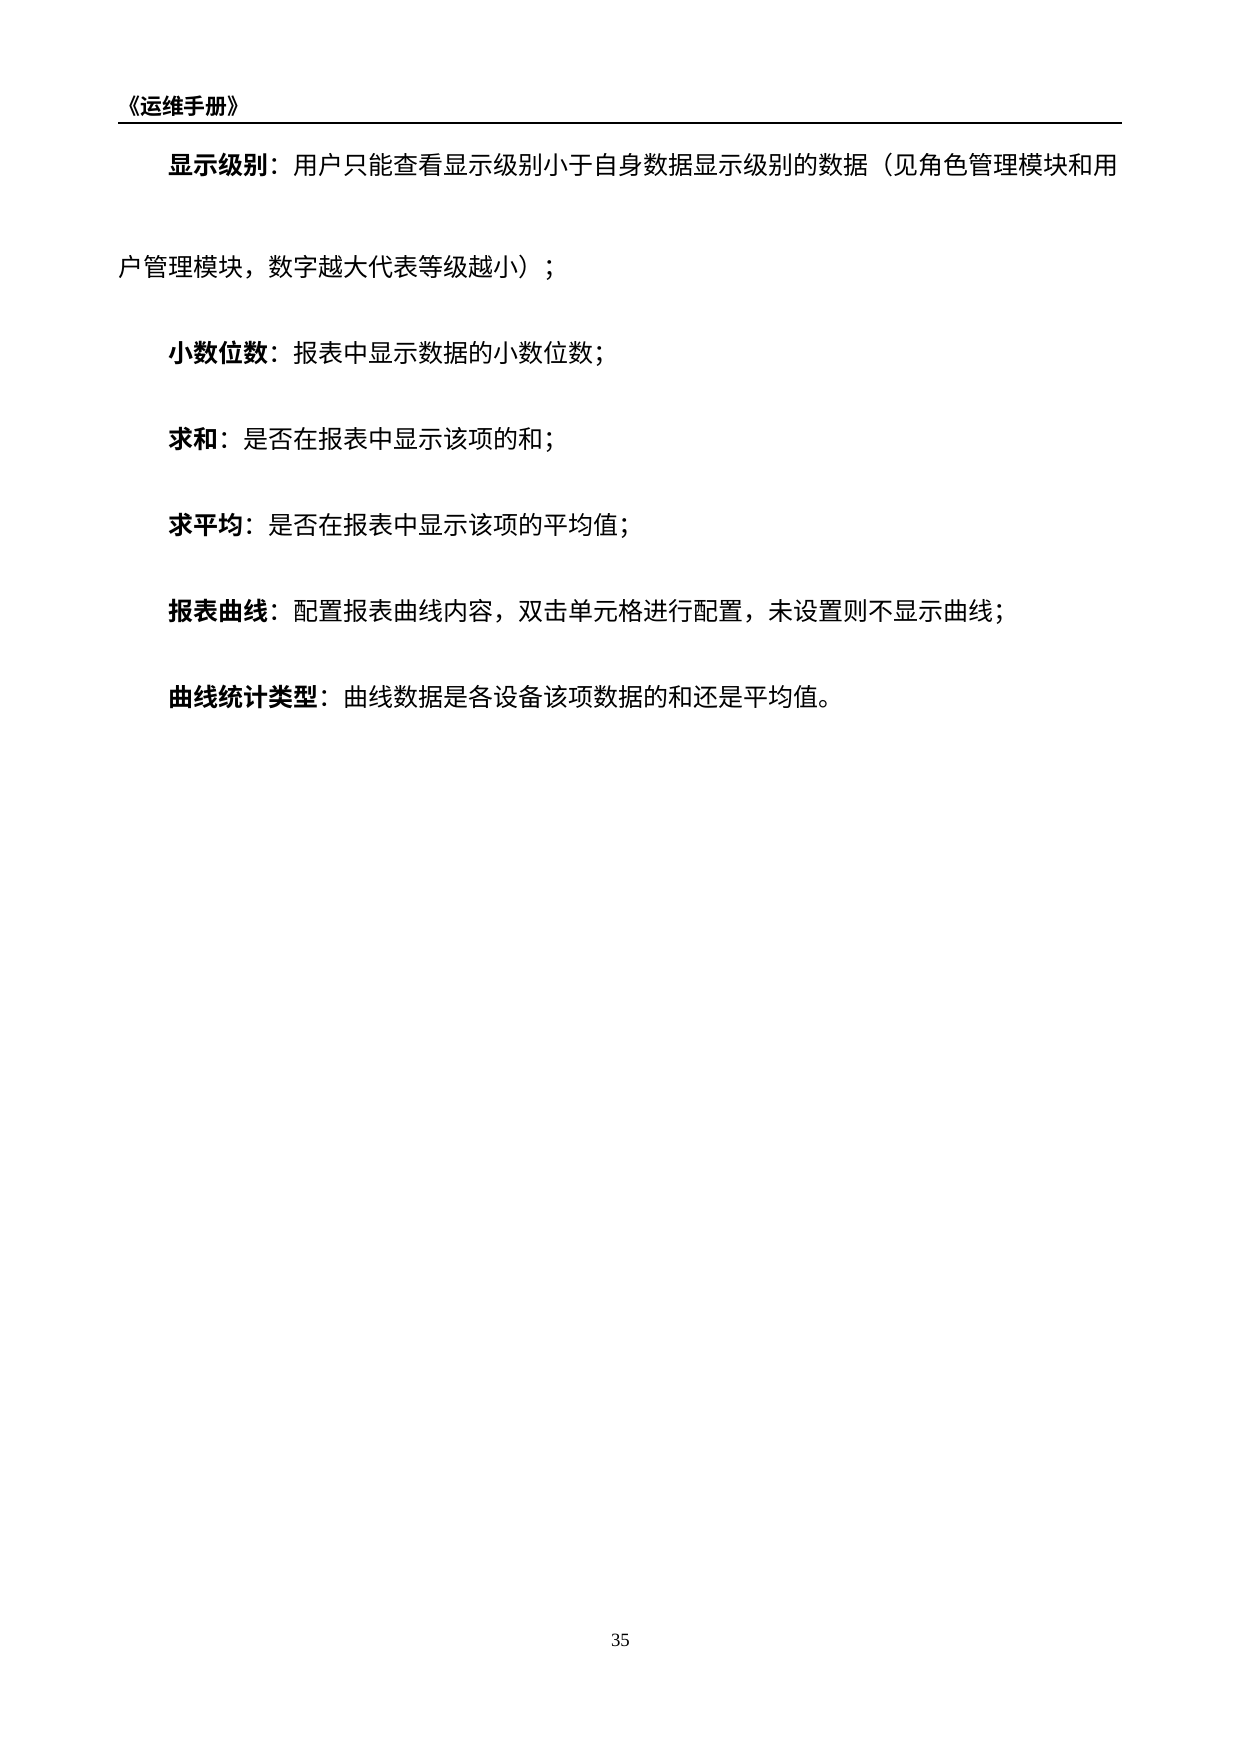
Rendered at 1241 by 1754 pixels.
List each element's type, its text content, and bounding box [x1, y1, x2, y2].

text 曲线统计类型：曲线数据是各设备该项数据的和还是平均值。 [118, 661, 1122, 729]
text 求平均：是否在报表中显示该项的平均值； [118, 489, 1122, 557]
text 小数位数：报表中显示数据的小数位数； [118, 317, 1122, 385]
text 显示级别：用户只能查看显示级别小于自身数据显示级别的数据（见角色管理模块和用户管理模块，数字越大代表等级越小）； [118, 129, 1122, 299]
text 报表曲线：配置报表曲线内容，双击单元格进行配置，未设置则不显示曲线； [118, 575, 1122, 643]
text 求和：是否在报表中显示该项的和； [118, 403, 1122, 471]
